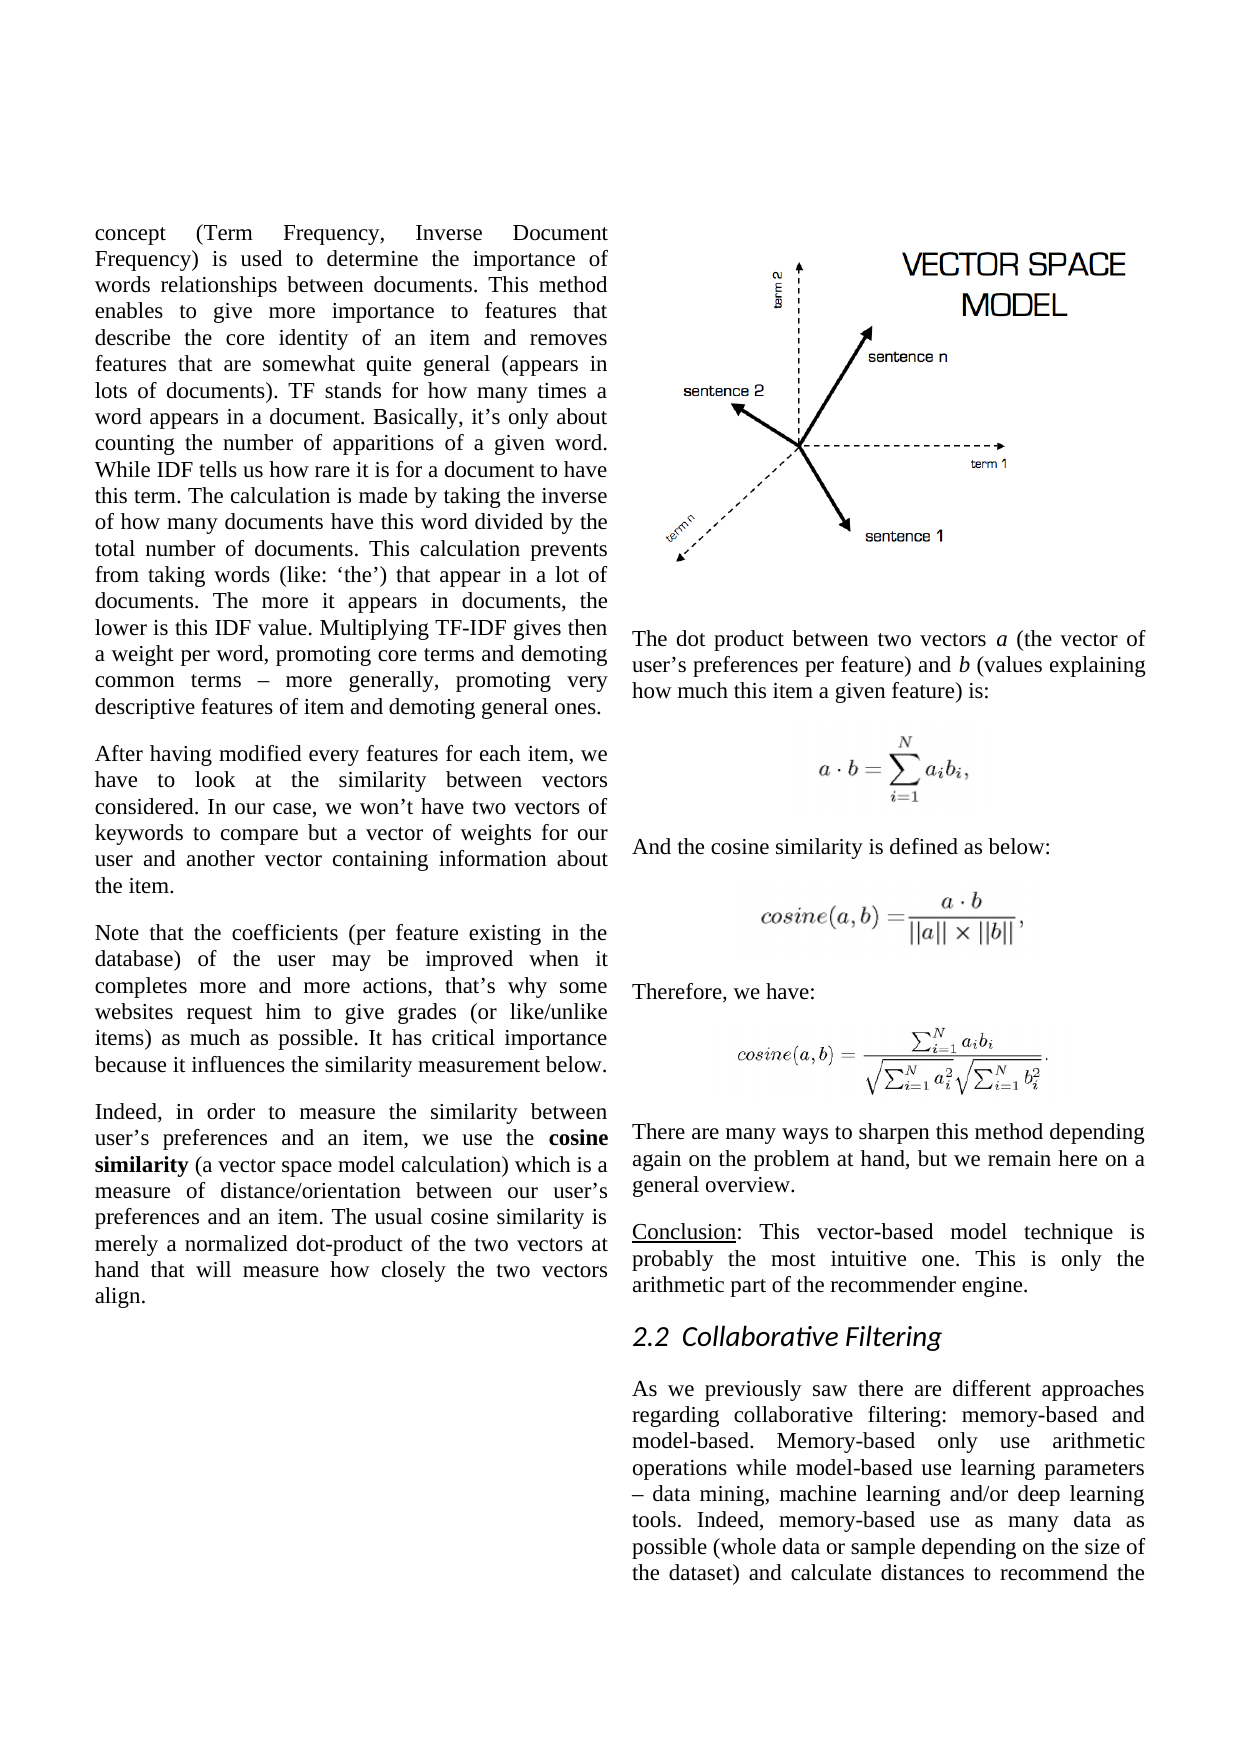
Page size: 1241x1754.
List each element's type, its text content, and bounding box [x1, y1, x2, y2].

picture [740, 880, 1038, 957]
text After having modified every features for each item, we have to look at the similarity between vectors considered. In our case, we won’t have two vectors of keywords to compare but a vector of weights for our user and another vector containing information about the item. [94, 740, 608, 898]
text The dot product between two vectors a (the vector of user’s preferences per feature) and b (values explaining how much this item a given feature) is: [632, 625, 1146, 704]
text 2.2 Collaborative Filtering [632, 1318, 1146, 1354]
text There are many ways to sharpen this method depending again on the problem at hand, but we remain here on a general overview. [632, 1118, 1146, 1197]
picture [631, 218, 1146, 604]
text Note that the coefficients (per feature existing in the database) of the user may be improved when it completes more and more actions, that’s why some websites request him to give grades (or like/unlike items) as much as possible. It has critical importance because it influences the similarity measurement below. [94, 919, 608, 1077]
text And the cosine similarity is defined as below: [632, 833, 1146, 859]
text Indeed, in order to measure the similarity between user’s preferences and an item, we use the cosine similarity (a vector space model calculation) which is a measure of distance/orientation between our user’s preferences and an item. The usual cosine similarity is merely a normalized dot-product of the two vectors at hand that will measure how closely the two vectors align. [94, 1098, 608, 1309]
text Conclusion: This vector-based model technique is probably the most intuitive one. This is only the arithmetic part of the recommender engine. [632, 1218, 1146, 1297]
picture [710, 1025, 1068, 1098]
picture [790, 724, 988, 812]
text Therefore, we have: [632, 978, 1146, 1004]
